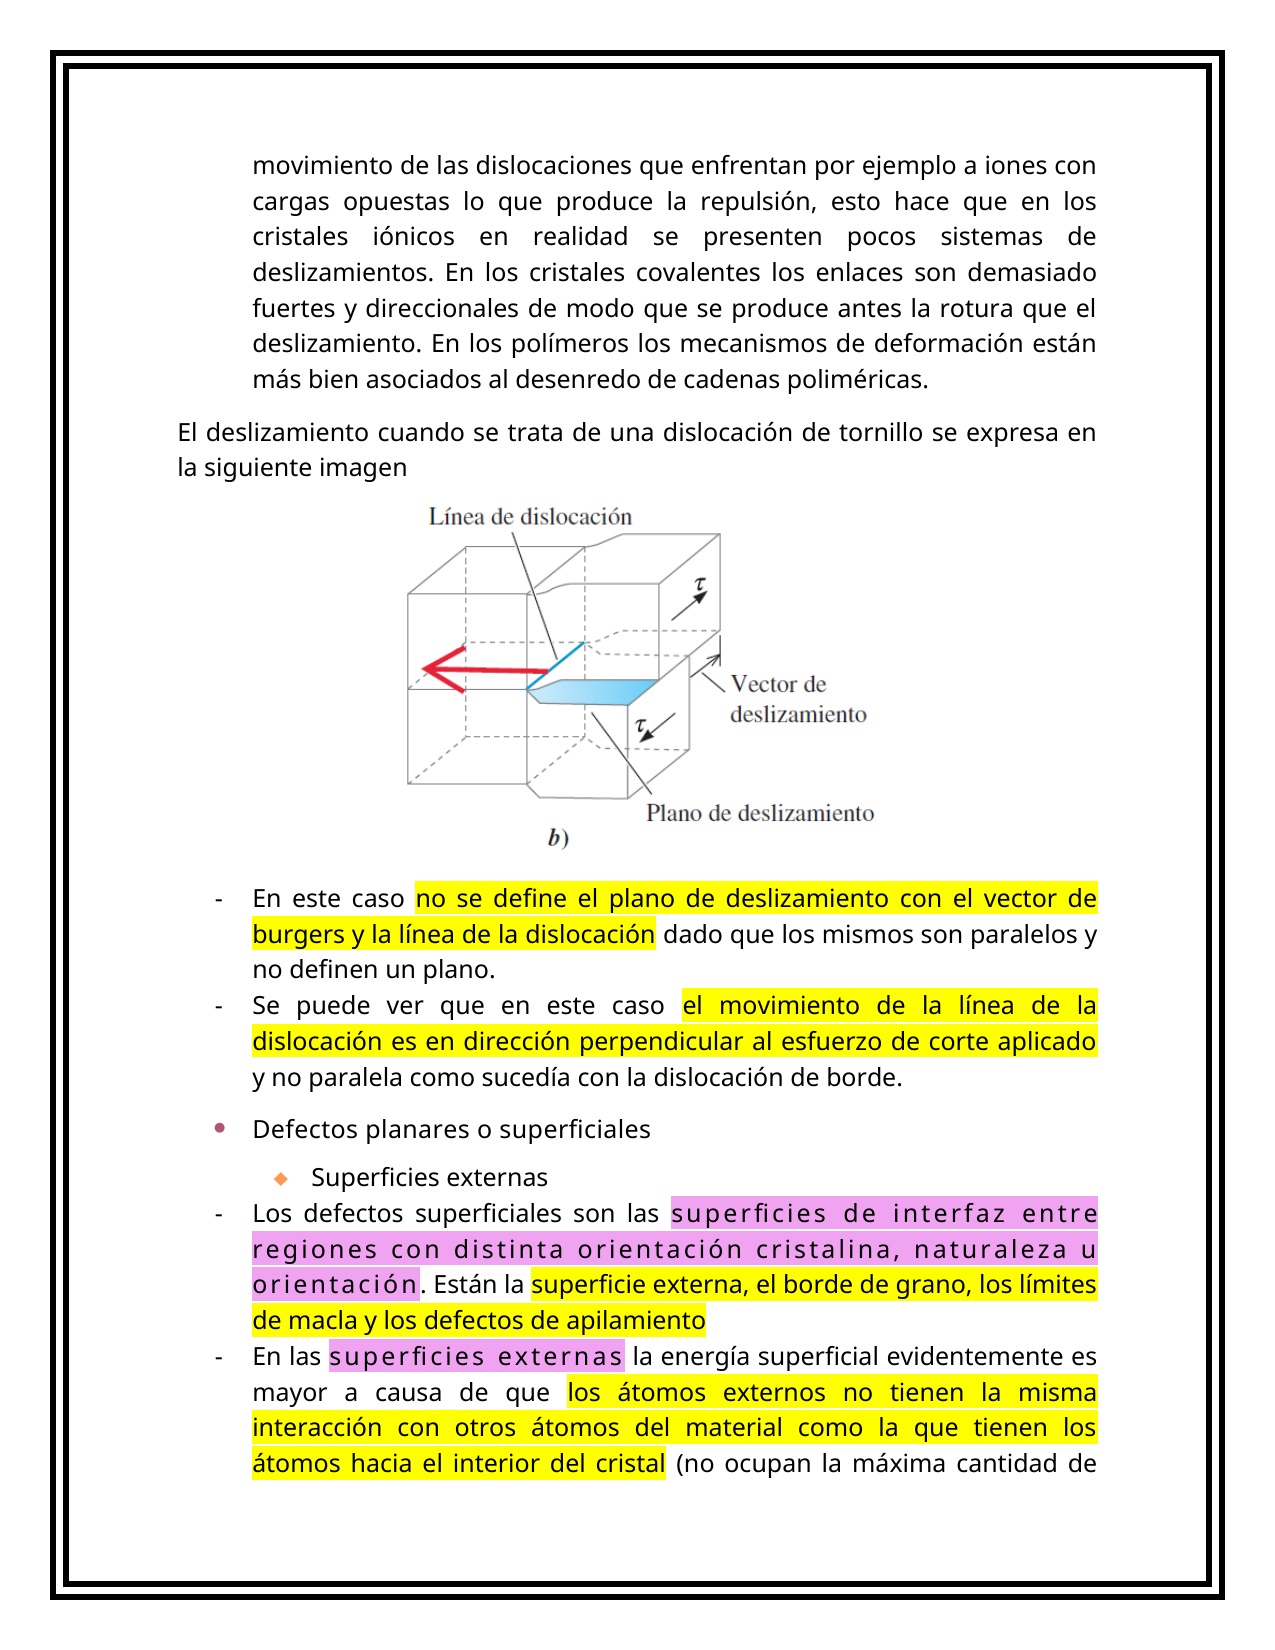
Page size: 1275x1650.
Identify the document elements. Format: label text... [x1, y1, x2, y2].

picture [388, 502, 887, 863]
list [214, 1338, 1098, 1480]
subtitle Defectos planares o superficiales [214, 1112, 1098, 1146]
text El deslizamiento cuando se trata de una dislocación de tornillo se expresa en la siguiente imagen [177, 414, 1098, 484]
list Los defectos superficiales son las superficies de interfaz entre regiones con distinta orientación cristalina, naturaleza u orientación. Están la superficie externa, el borde de grano, los límites de macla y los defectos de apilamiento [214, 1196, 1098, 1337]
list Se puede ver que en este caso el movimiento de la línea de la dislocación es en dirección perpendicular al esfuerzo de corte aplicado y no paralela como sucedía con la dislocación de borde. [214, 988, 1098, 1093]
subtitle Superficies externas [274, 1160, 1098, 1194]
list En este caso no se define el plano de deslizamiento con el vector de burgers y la línea de la dislocación dado que los mismos son paralelos y no definen un plano. [214, 881, 1098, 986]
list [214, 147, 1098, 396]
